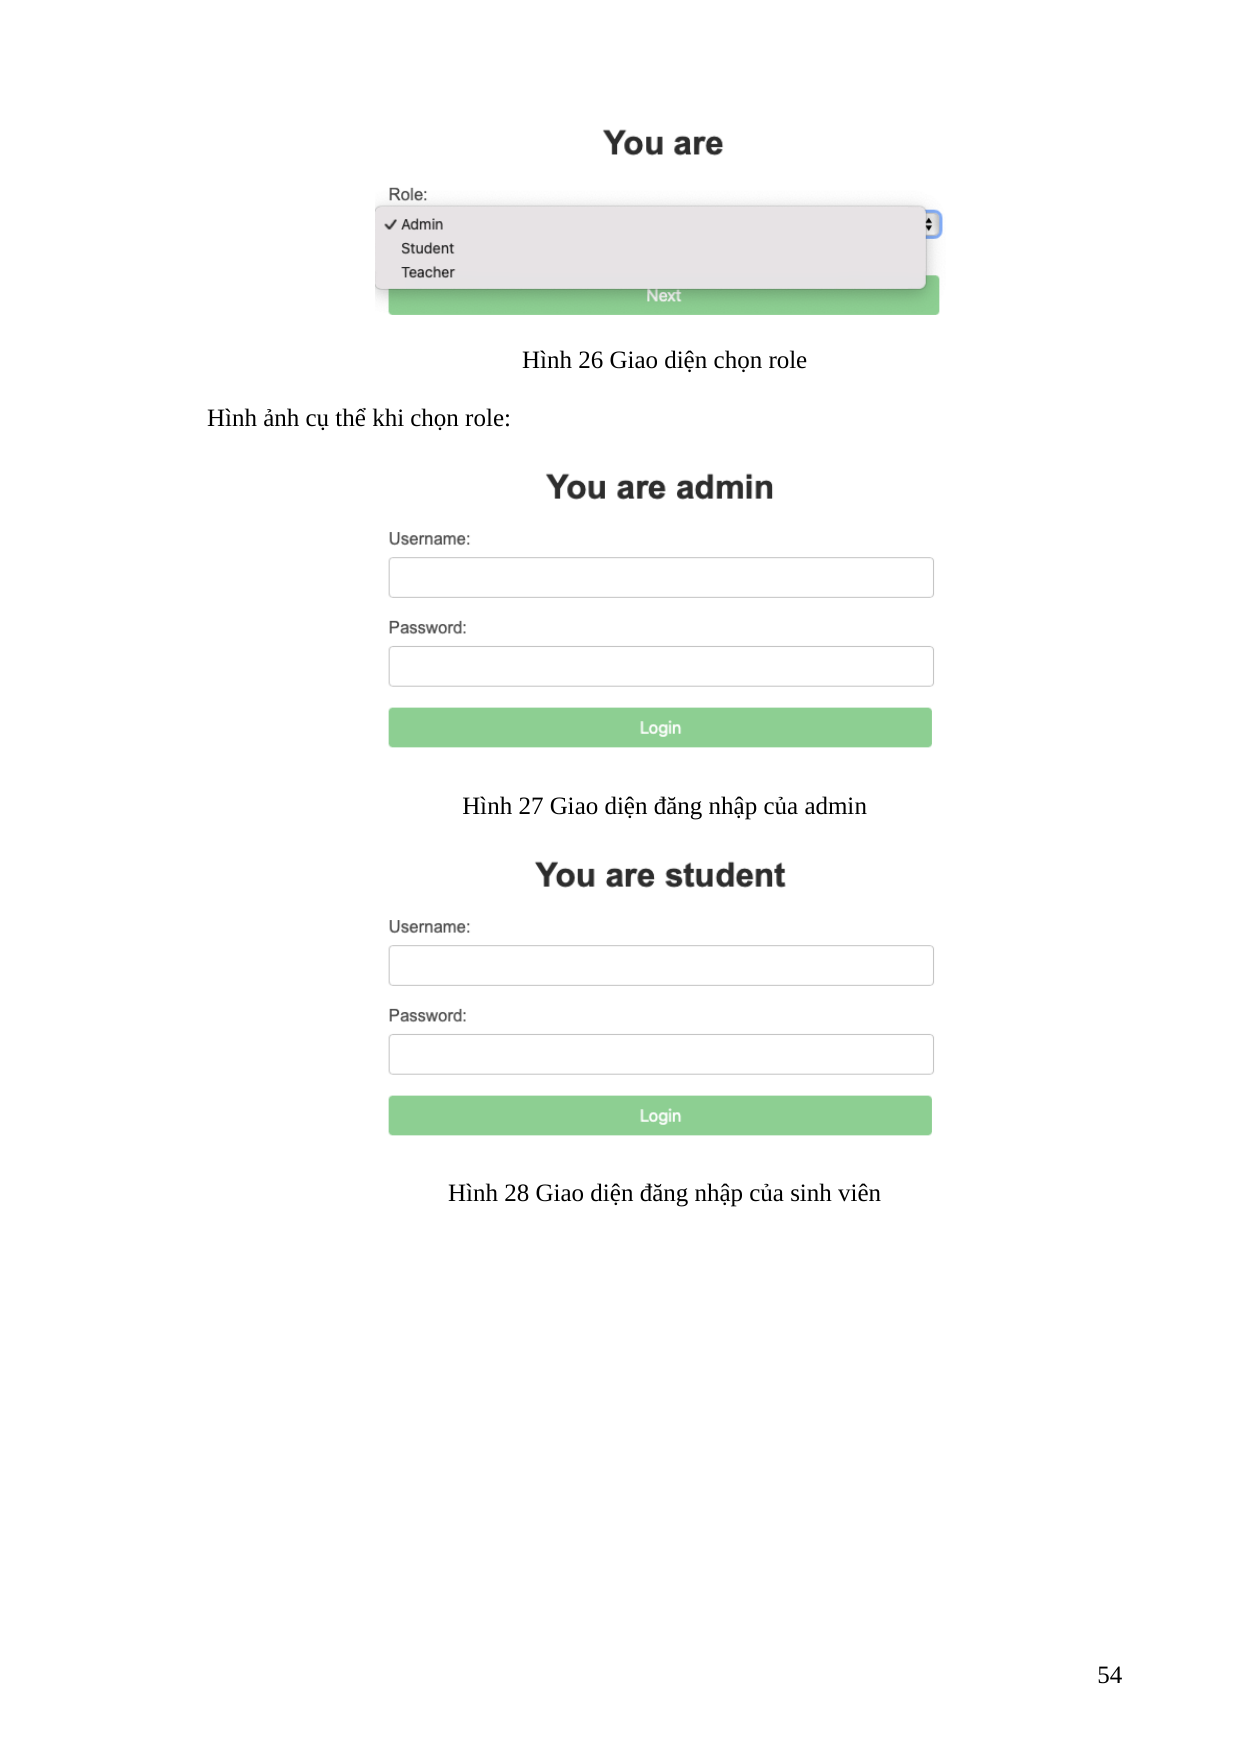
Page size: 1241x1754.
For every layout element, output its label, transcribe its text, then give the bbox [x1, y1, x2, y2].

picture [375, 118, 954, 316]
text Hình 28 Giao diện đăng nhập của sinh viên [207, 1178, 1122, 1207]
text Hình 27 Giao diện đăng nhập của admin [207, 791, 1122, 820]
text Hình 26 Giao diện chọn role [207, 345, 1122, 374]
picture [373, 849, 955, 1150]
picture [373, 461, 955, 762]
text Hình ảnh cụ thể khi chọn role: [207, 403, 1122, 432]
